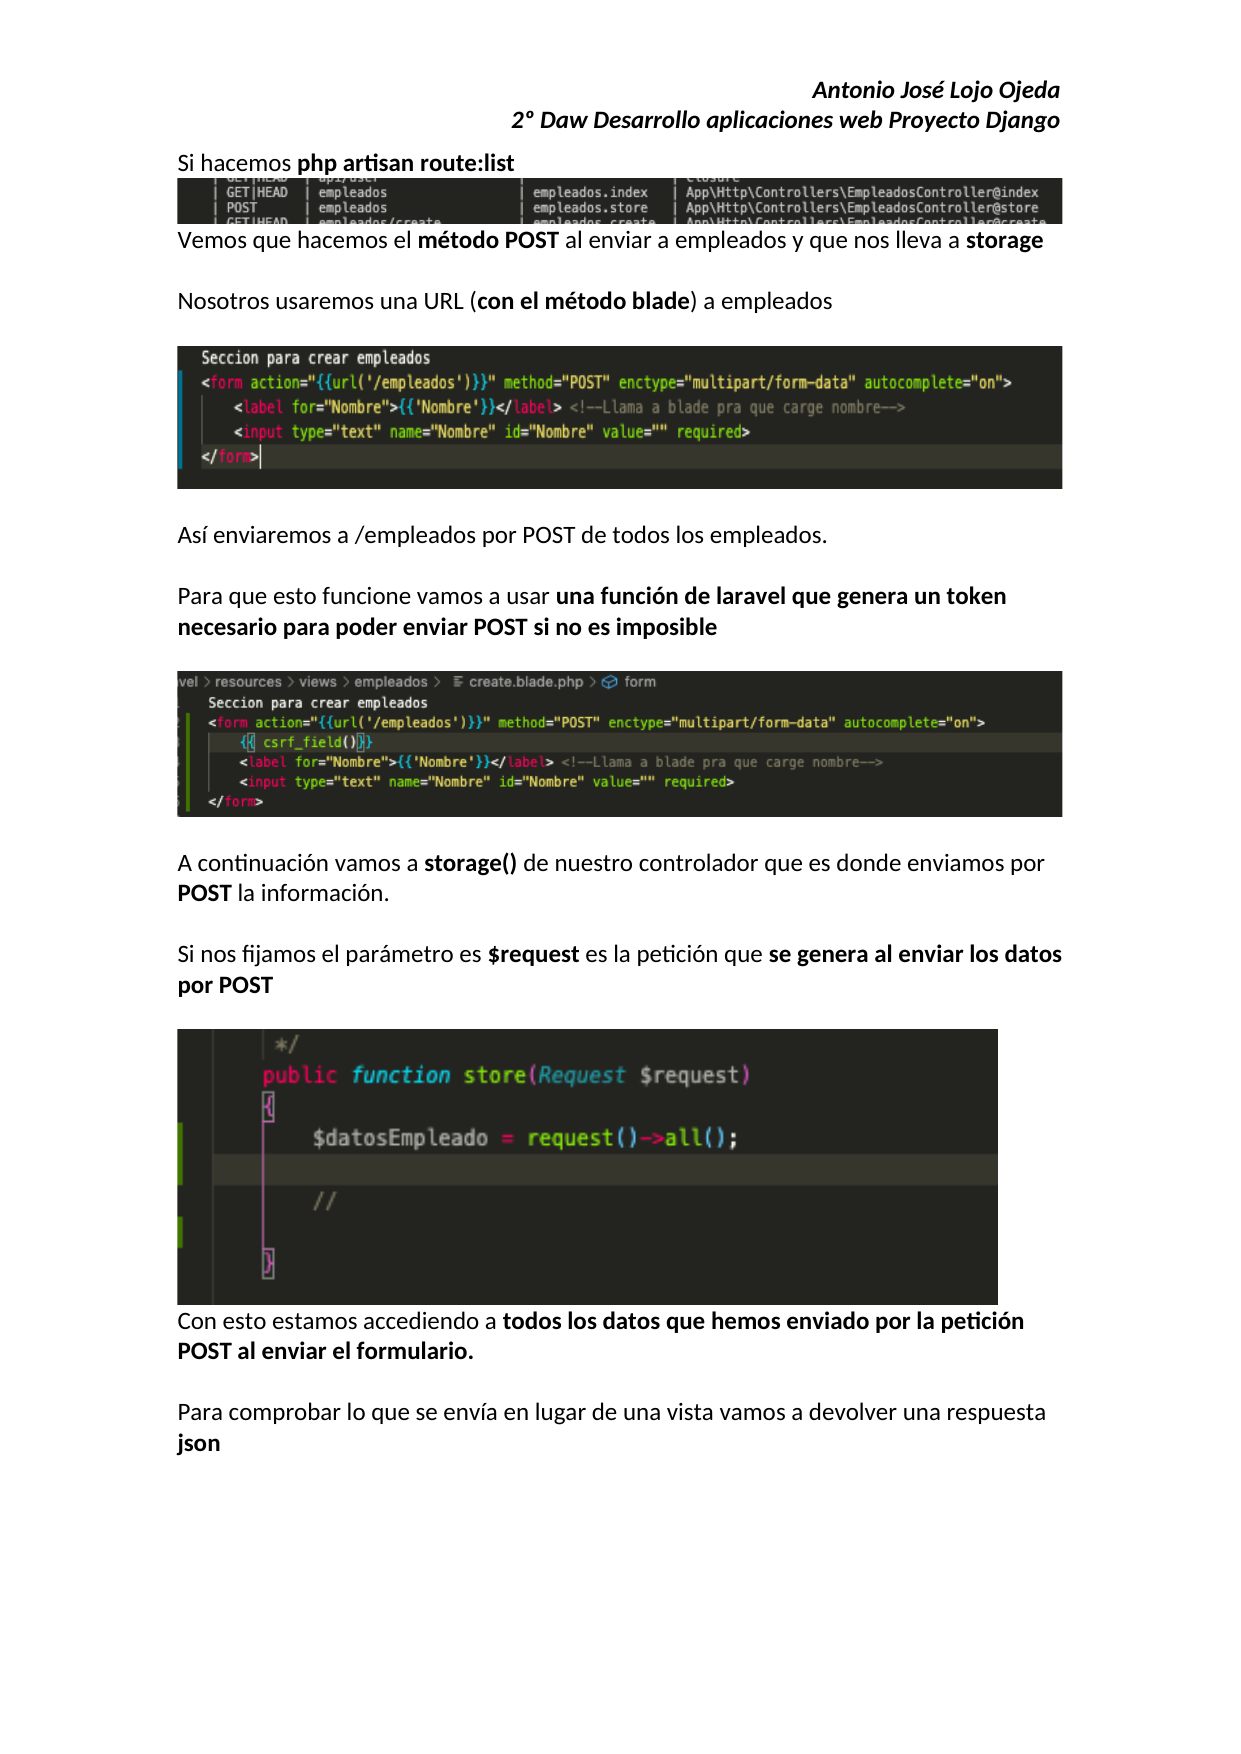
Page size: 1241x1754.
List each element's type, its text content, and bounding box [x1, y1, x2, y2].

picture [177, 346, 1063, 489]
text Si hacemos php artisan route:list [177, 148, 1063, 178]
picture [177, 1029, 998, 1305]
text Para que esto funcione vamos a usar una función de laravel que genera un token necesario para poder enviar POST si no es imposible [177, 580, 1063, 641]
text Si nos fijamos el parámetro es $request es la petición que se genera al enviar los datos por POST [177, 938, 1063, 999]
picture [177, 671, 1063, 817]
text Así enviaremos a /empleados por POST de todos los empleados. [177, 519, 1063, 549]
text A continuación vamos a storage() de nuestro controlador que es donde enviamos por POST la información. [177, 847, 1063, 908]
text Para comprobar lo que se envía en lugar de una vista vamos a devolver una respuesta json [177, 1396, 1063, 1457]
text Nosotros usaremos una URL (con el método blade) a empleados [177, 285, 1063, 316]
text Vemos que hacemos el método POST al enviar a empleados y que nos lleva a storage [177, 224, 1063, 254]
text Con esto estamos accediendo a todos los datos que hemos enviado por la petición POST al enviar el formulario. [177, 1305, 1063, 1366]
picture [177, 178, 1063, 224]
